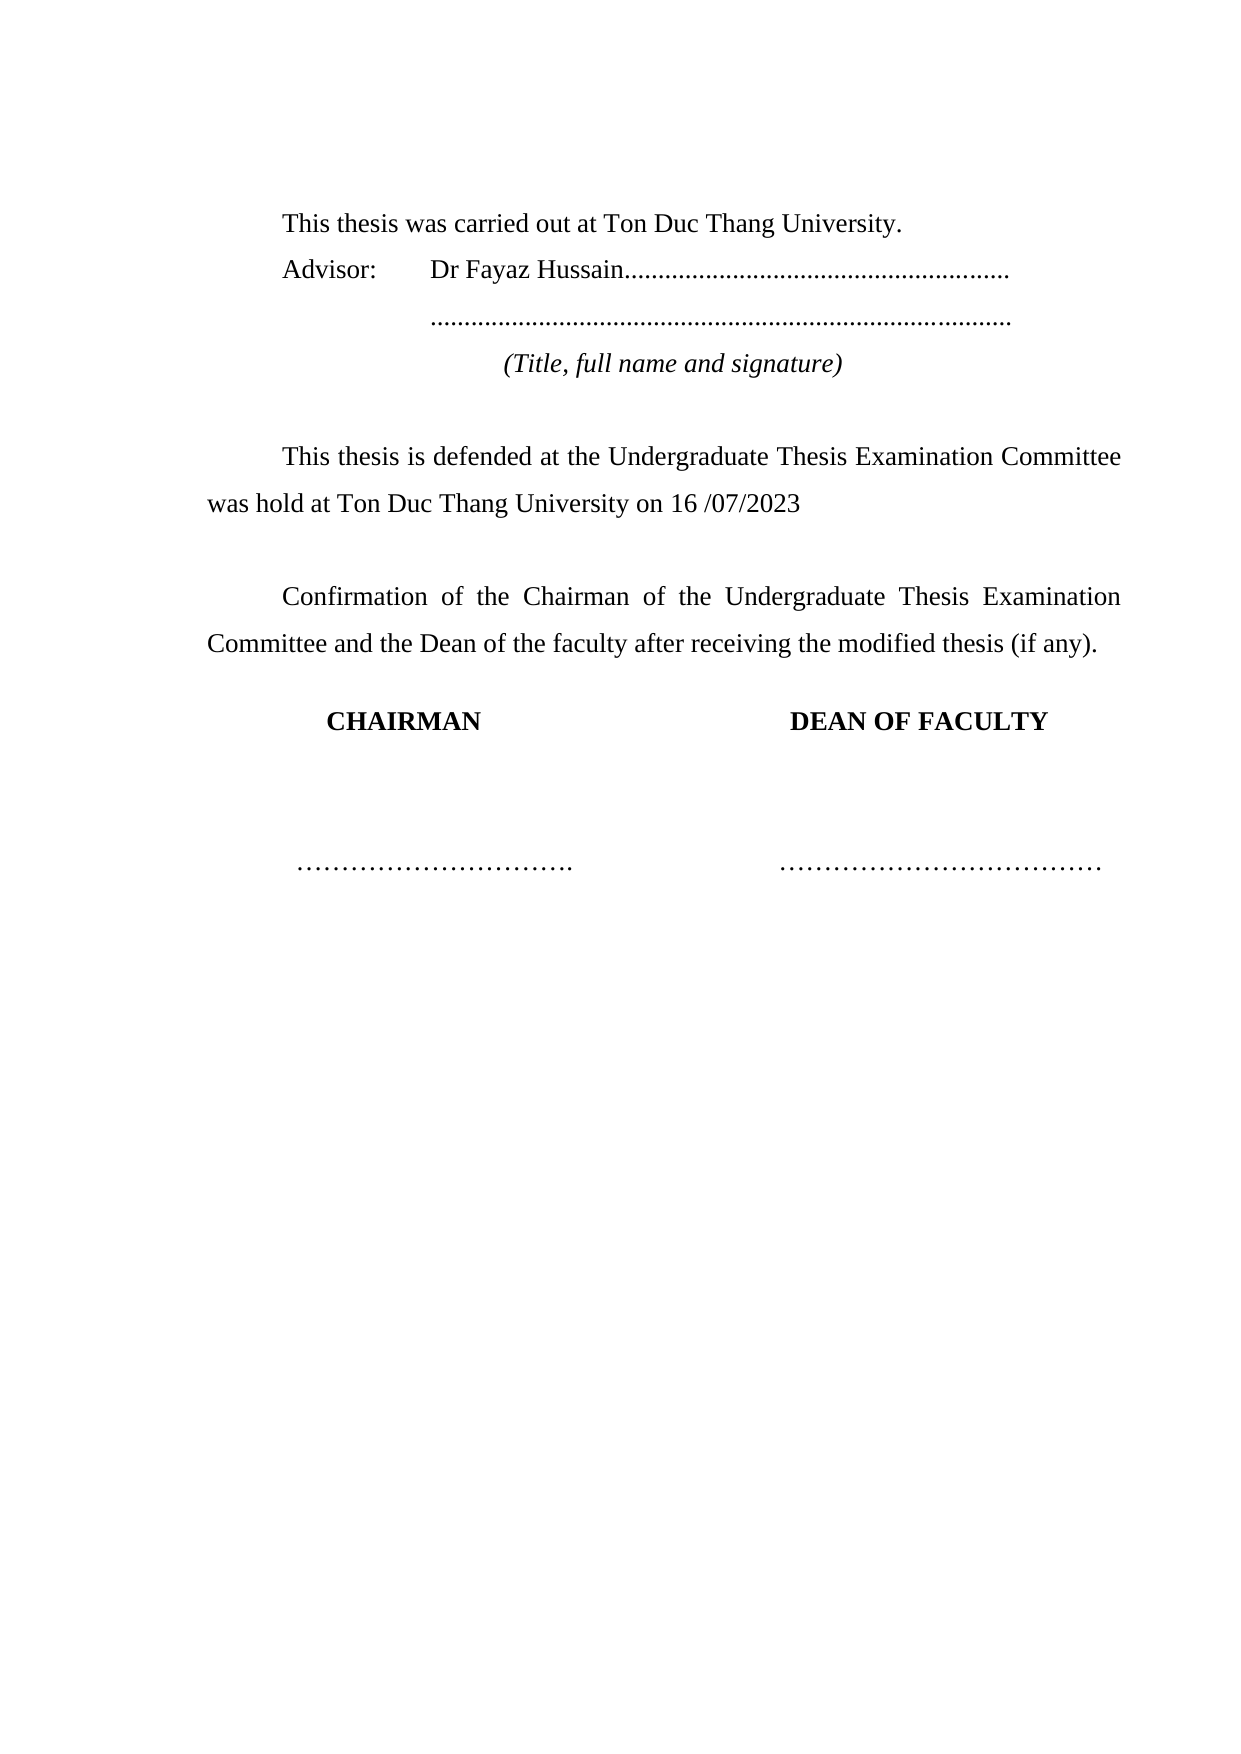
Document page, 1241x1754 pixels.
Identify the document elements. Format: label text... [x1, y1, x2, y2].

text This thesis is defended at the Undergraduate Thesis Examination Committee was hold at Ton Duc Thang University on 16 /07/2023 [207, 440, 1122, 518]
text ...................................................................................... [325, 300, 1122, 331]
text Confirmation of the Chairman of the Undergraduate Thesis Examination Committee and the Dean of the faculty after receiving the modified thesis (if any). [207, 580, 1122, 658]
text …………………………. ……………………………… [207, 844, 1122, 876]
text (Title, full name and signature) [428, 347, 1122, 378]
text Advisor: Dr Fayaz Hussain......................................................... [207, 253, 1122, 284]
text CHAIRMAN DEAN OF FACULTY [207, 704, 1122, 736]
text This thesis was carried out at Ton Duc Thang University. [207, 207, 1122, 238]
